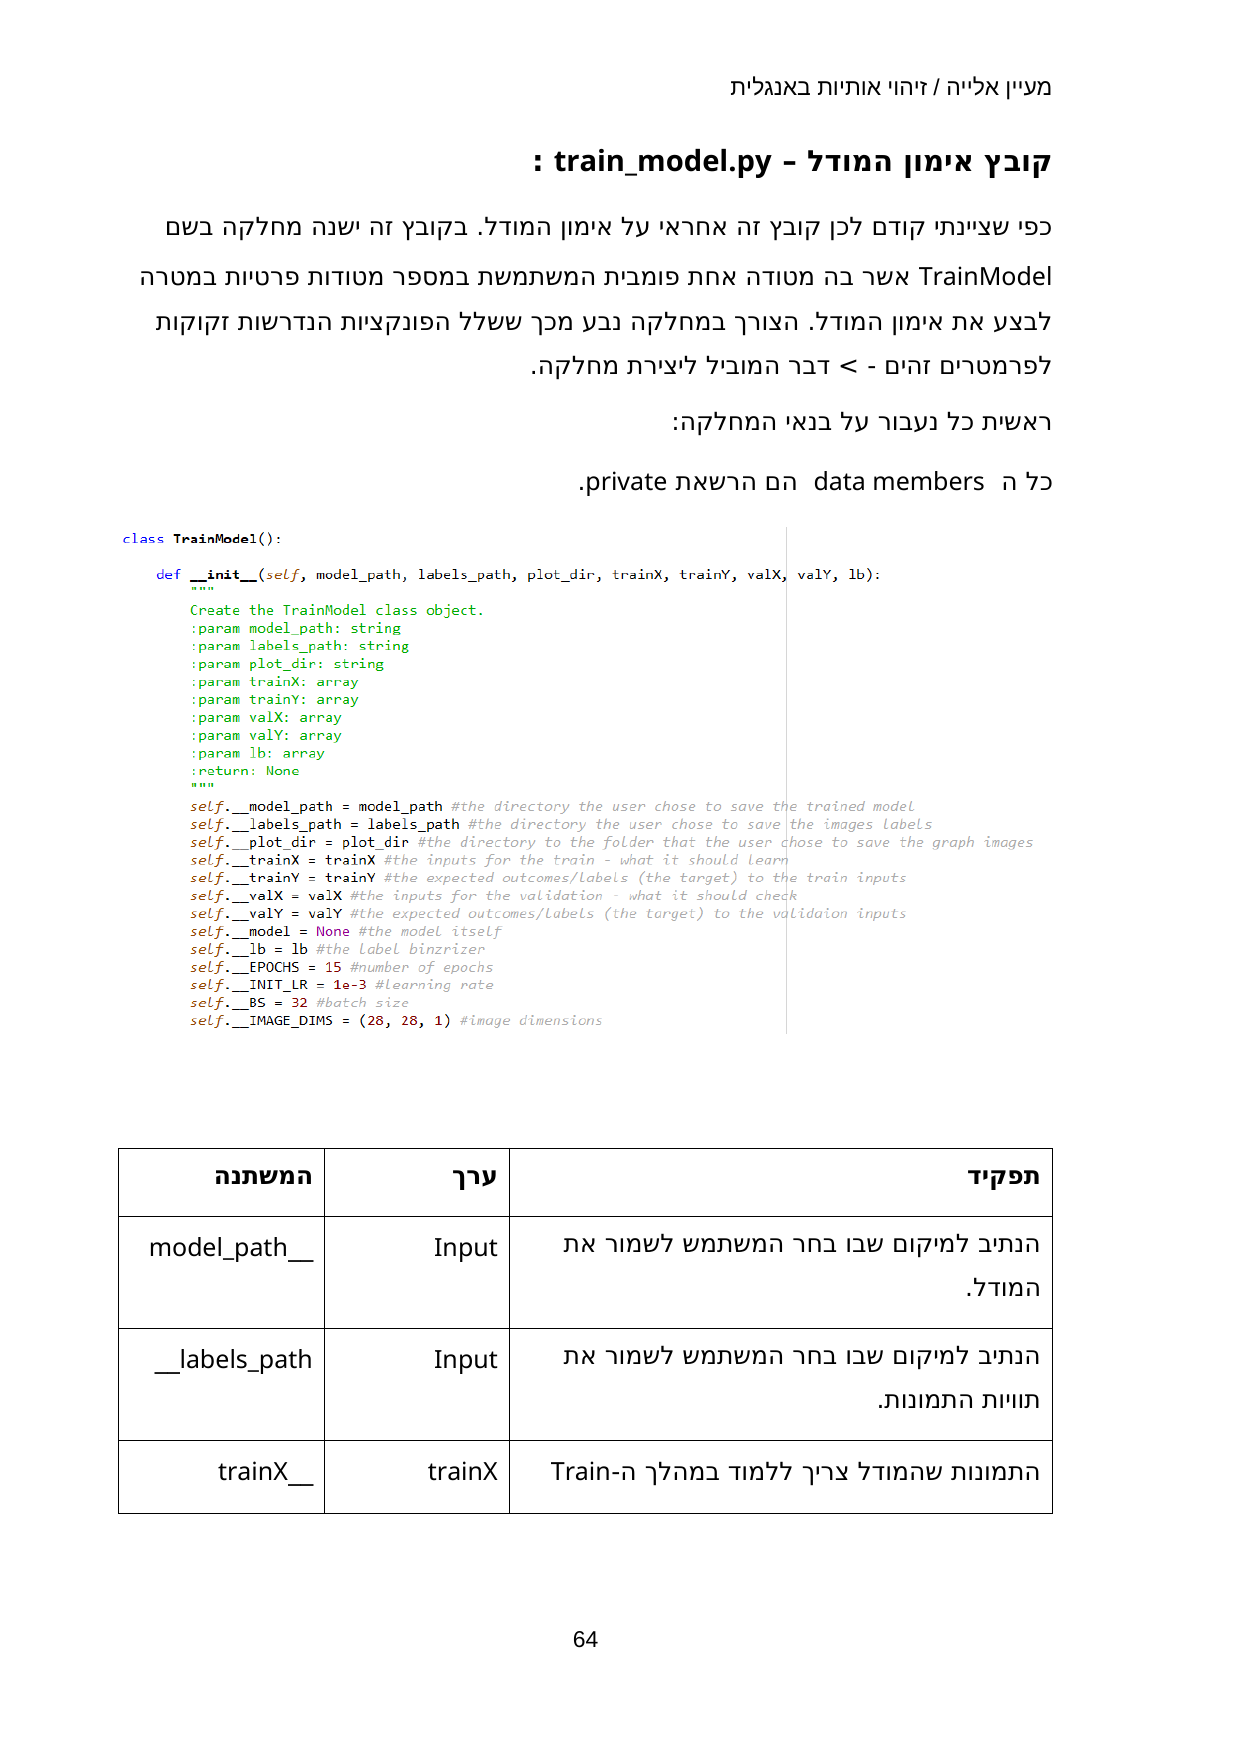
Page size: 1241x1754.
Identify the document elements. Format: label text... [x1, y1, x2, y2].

table_cell הנתיב למיקום שבו בחר המשתמש לשמור את המודל. [510, 1217, 1052, 1328]
text כפי שציינתי קודם לכן קובץ זה אחראי על אימון המודל. בקובץ זה ישנה מחלקה בשם TrainModel אשר בה מטודה אחת פומבית המשתמשת במספר מטודות פרטיות במטרה לבצע את אימון המודל. הצורך במחלקה נבע מכך ששלל הפונקציות הנדרשות זקוקות לפרמטרים זהים - > דבר המוביל ליצירת מחלקה. [118, 213, 1053, 380]
table_cell __trainX [119, 1441, 324, 1513]
table_header ערך [325, 1149, 509, 1216]
table_cell Input [325, 1217, 509, 1328]
table_header תפקיד [510, 1149, 1052, 1216]
table_cell Input [325, 1329, 509, 1440]
table_cell התמונות שהמודל צריך ללמוד במהלך ה-Train [510, 1441, 1052, 1513]
table_cell הנתיב למיקום שבו בחר המשתמש לשמור את תוויות התמונות. [510, 1329, 1052, 1440]
text ראשית כל נעבור על בנאי המחלקה: [118, 407, 1053, 437]
picture [118, 527, 1053, 1034]
table_header המשתנה [119, 1149, 324, 1216]
text כל ה data members הם הרשאת private. [118, 464, 1053, 498]
table_cell trainX [325, 1441, 509, 1513]
table_cell __model_path [119, 1217, 324, 1328]
text קובץ אימון המודל – train_model.py : [118, 141, 1053, 180]
table_cell labels_path__ [119, 1329, 324, 1440]
